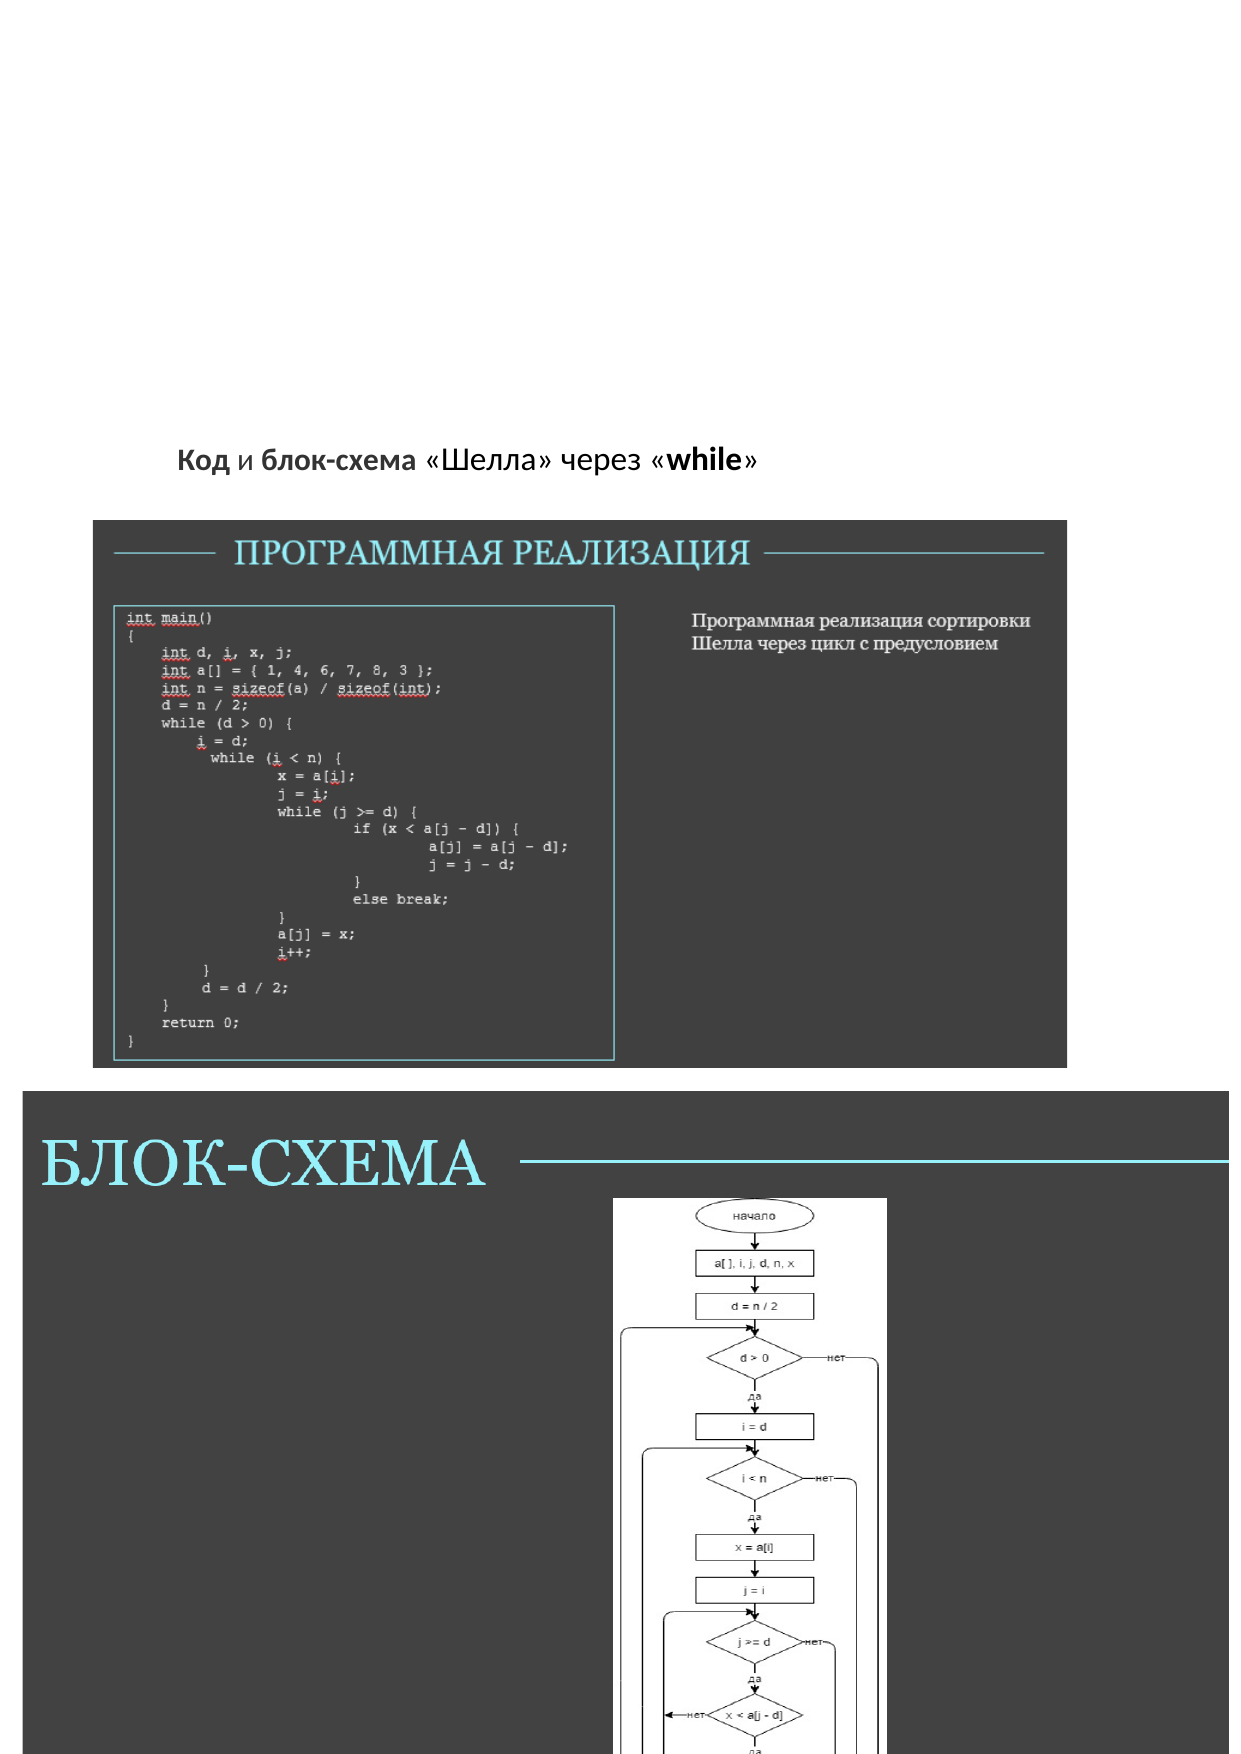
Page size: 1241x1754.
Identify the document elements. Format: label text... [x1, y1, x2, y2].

picture [92, 520, 1068, 1068]
picture [22, 1091, 1229, 1754]
text Код и блок-схема «Шелла» через «while» [177, 438, 1152, 479]
